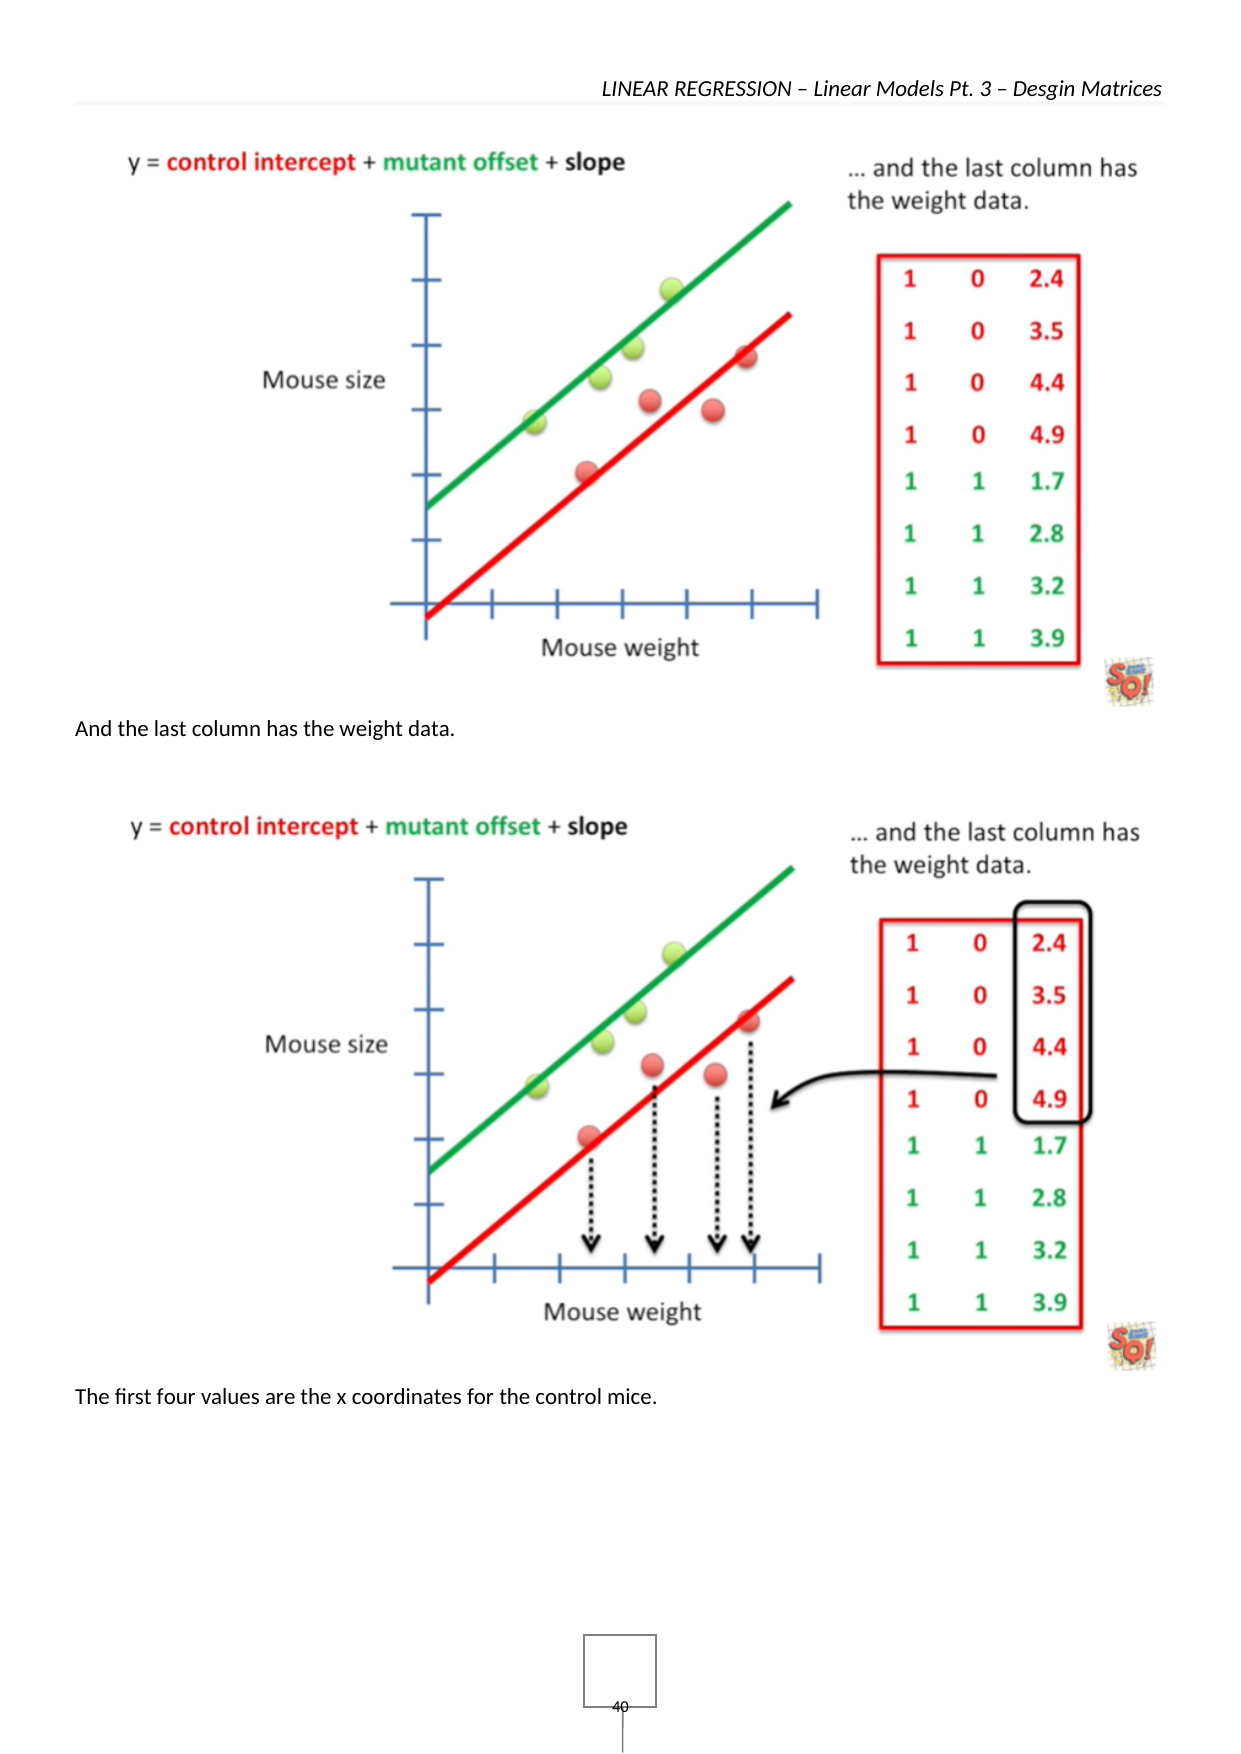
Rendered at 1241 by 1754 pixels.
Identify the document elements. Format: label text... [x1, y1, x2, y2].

text And the last column has the weight data. [75, 714, 1165, 742]
picture [75, 769, 1166, 1382]
picture [75, 101, 1166, 714]
text The first four values are the x coordinates for the control mice. [75, 1382, 1165, 1410]
